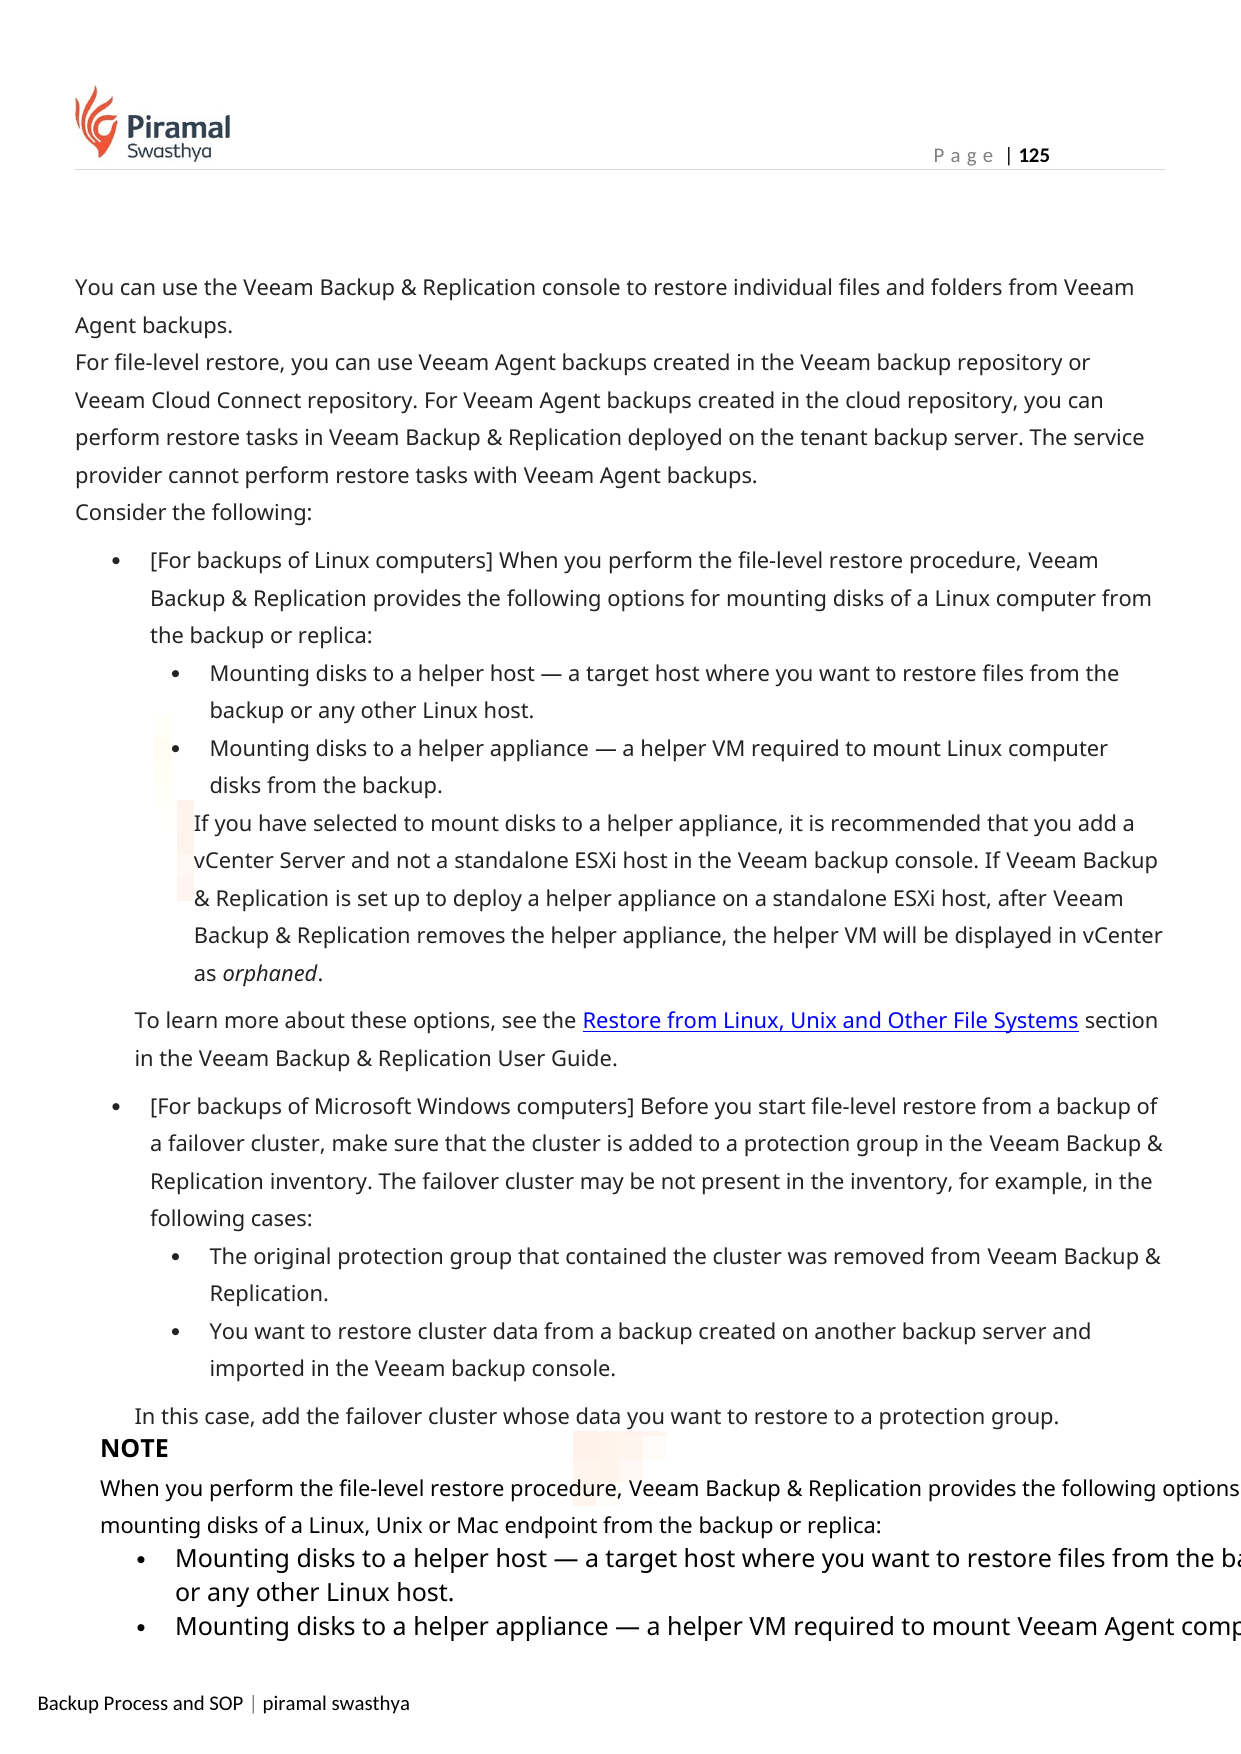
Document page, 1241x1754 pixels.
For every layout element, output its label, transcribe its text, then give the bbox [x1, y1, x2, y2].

text To learn more about these options, see the Restore from Linux, Unix and Other File Systems section in the Veeam Backup & Replication User Guide. [134, 998, 1165, 1073]
list Mounting disks to a helper host — a target host where you want to restore files from the backup or any other Linux host. [172, 650, 1165, 725]
text You can use the Veeam Backup & Replication console to restore individual files and folders from Veeam Agent backups. [75, 264, 1165, 339]
list You want to restore cluster data from a backup created on another backup server and imported in the Veeam backup console. [172, 1308, 1165, 1383]
table_header NOTE [75, 1431, 1240, 1465]
list [For backups of Microsoft Windows computers] Before you start file-level restore from a backup of a failover cluster, make sure that the cluster is added to a protection group in the Veeam Backup & Replication inventory. The failover cluster may be not present in the inventory, for example, in the following cases: [112, 1083, 1165, 1233]
text In this case, add the failover cluster whose data you want to restore to a protection group. [134, 1394, 1165, 1431]
list Mounting disks to a helper appliance — a helper VM required to mount Linux computer disks from the backup. [172, 725, 1165, 800]
list If you have selected to mount disks to a helper appliance, it is recommended that you add a vCenter Server and not a standalone ESXi host in the Veeam backup console. If Veeam Backup & Replication is set up to deploy a helper appliance on a standalone ESXi host, after Veeam Backup & Replication removes the helper appliance, the helper VM will be displayed in vCenter as orphaned. [194, 800, 1165, 987]
text Consider the following: [75, 489, 1165, 527]
list [For backups of Linux computers] When you perform the file-level restore procedure, Veeam Backup & Replication provides the following options for mounting disks of a Linux computer from the backup or replica: [112, 537, 1165, 650]
picture [75, 85, 230, 162]
list The original protection group that contained the cluster was removed from Veeam Backup & Replication. [172, 1233, 1165, 1308]
text For file-level restore, you can use Veeam Agent backups created in the Veeam backup repository or Veeam Cloud Connect repository. For Veeam Agent backups created in the cloud repository, you can perform restore tasks in Veeam Backup & Replication deployed on the tenant backup server. The service provider cannot perform restore tasks with Veeam Agent backups. [75, 339, 1165, 489]
